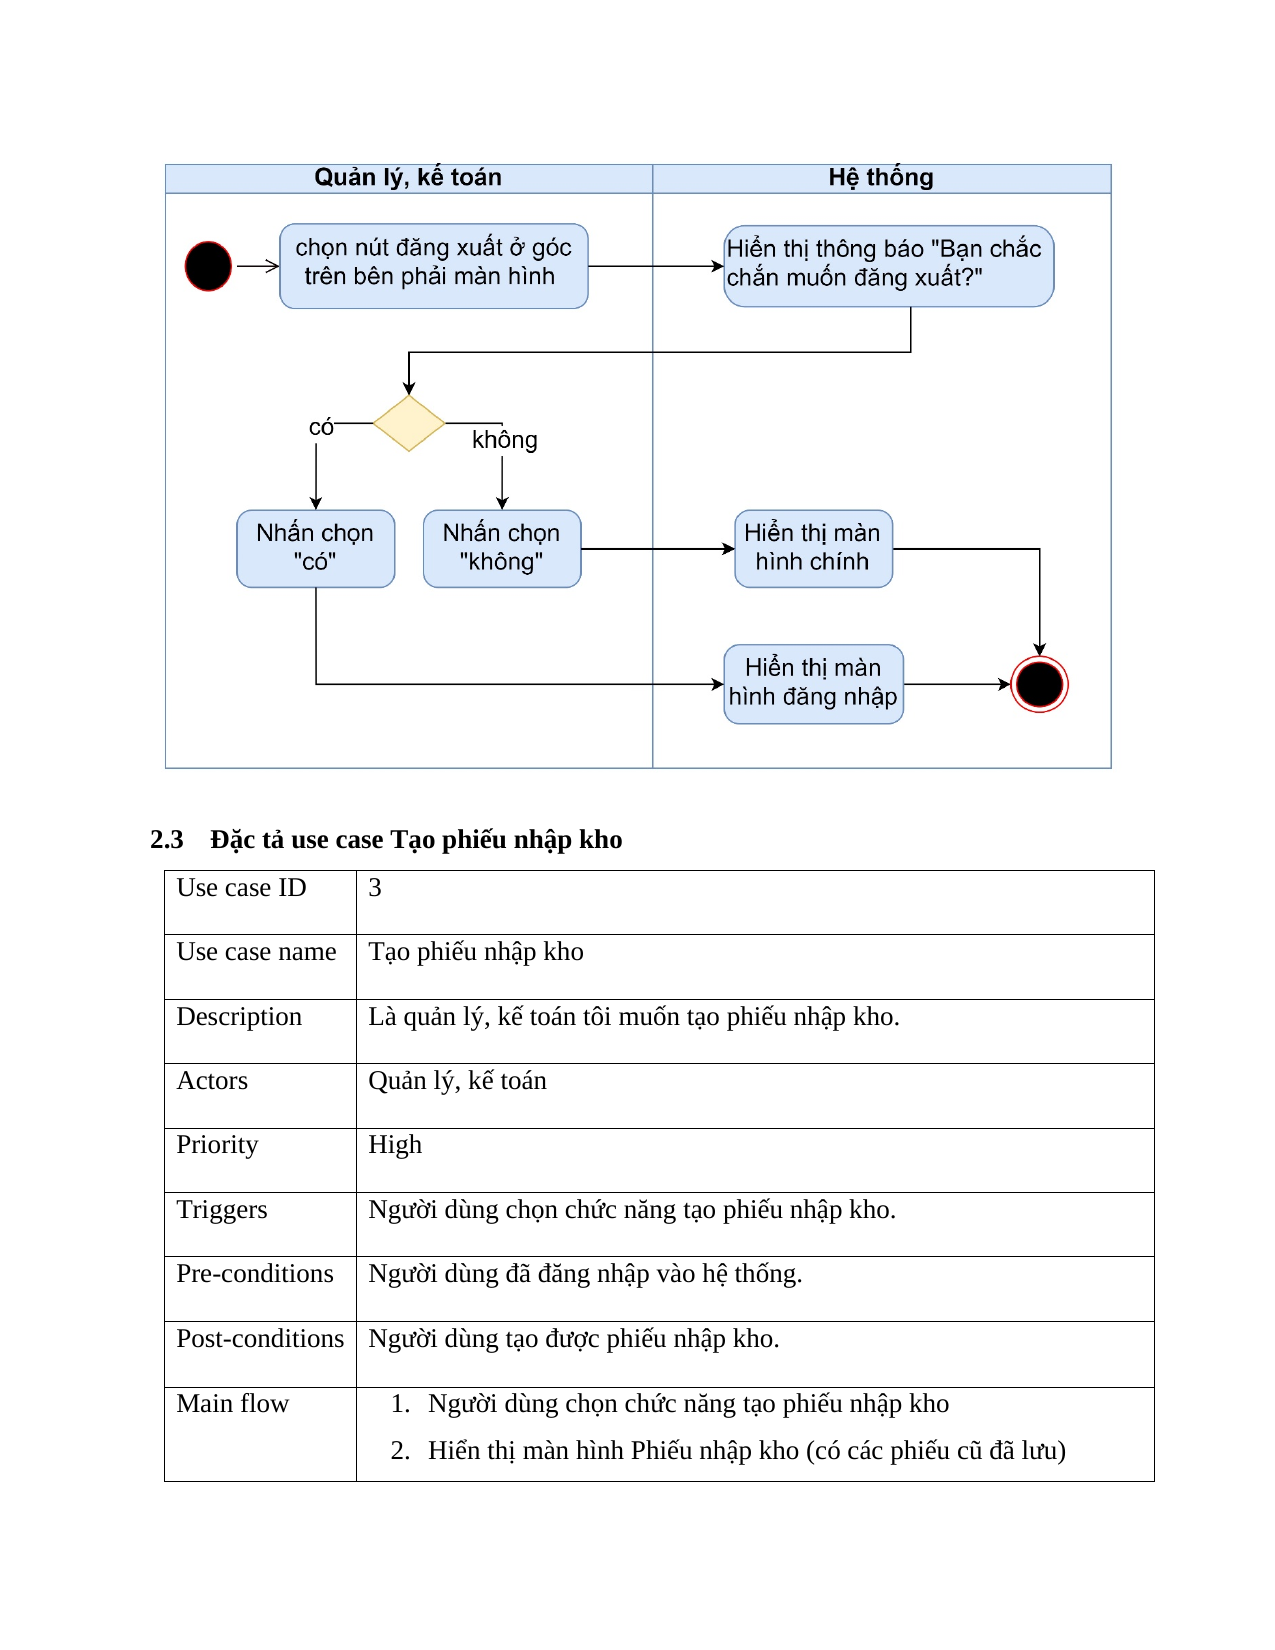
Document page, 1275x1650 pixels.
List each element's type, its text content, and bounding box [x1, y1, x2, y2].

table_cell Là quản lý, kế toán tôi muốn tạo phiếu nhập kho. [357, 1000, 1154, 1063]
table_cell Description [165, 1000, 356, 1063]
table_cell Triggers [165, 1193, 356, 1256]
table_cell Actors [165, 1064, 356, 1127]
picture [150, 150, 1125, 783]
table_cell Tạo phiếu nhập kho [357, 935, 1154, 999]
table_cell Người dùng tạo được phiếu nhập kho. [357, 1322, 1154, 1387]
table_cell Main flow [165, 1388, 356, 1481]
subtitle Đặc tả use case Tạo phiếu nhập kho [150, 823, 1125, 854]
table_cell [357, 1388, 1154, 1481]
table_cell Quản lý, kế toán [357, 1064, 1154, 1127]
table_cell Người dùng chọn chức năng tạo phiếu nhập kho. [357, 1193, 1154, 1256]
table_cell Pre-conditions [165, 1257, 356, 1321]
table_cell Post-conditions [165, 1322, 356, 1387]
table_cell Người dùng đã đăng nhập vào hệ thống. [357, 1257, 1154, 1321]
table_header 3 [357, 871, 1154, 934]
table_cell High [357, 1129, 1154, 1192]
table_header Use case ID [165, 871, 356, 934]
table_cell Priority [165, 1129, 356, 1192]
table_cell Use case name [165, 935, 356, 999]
